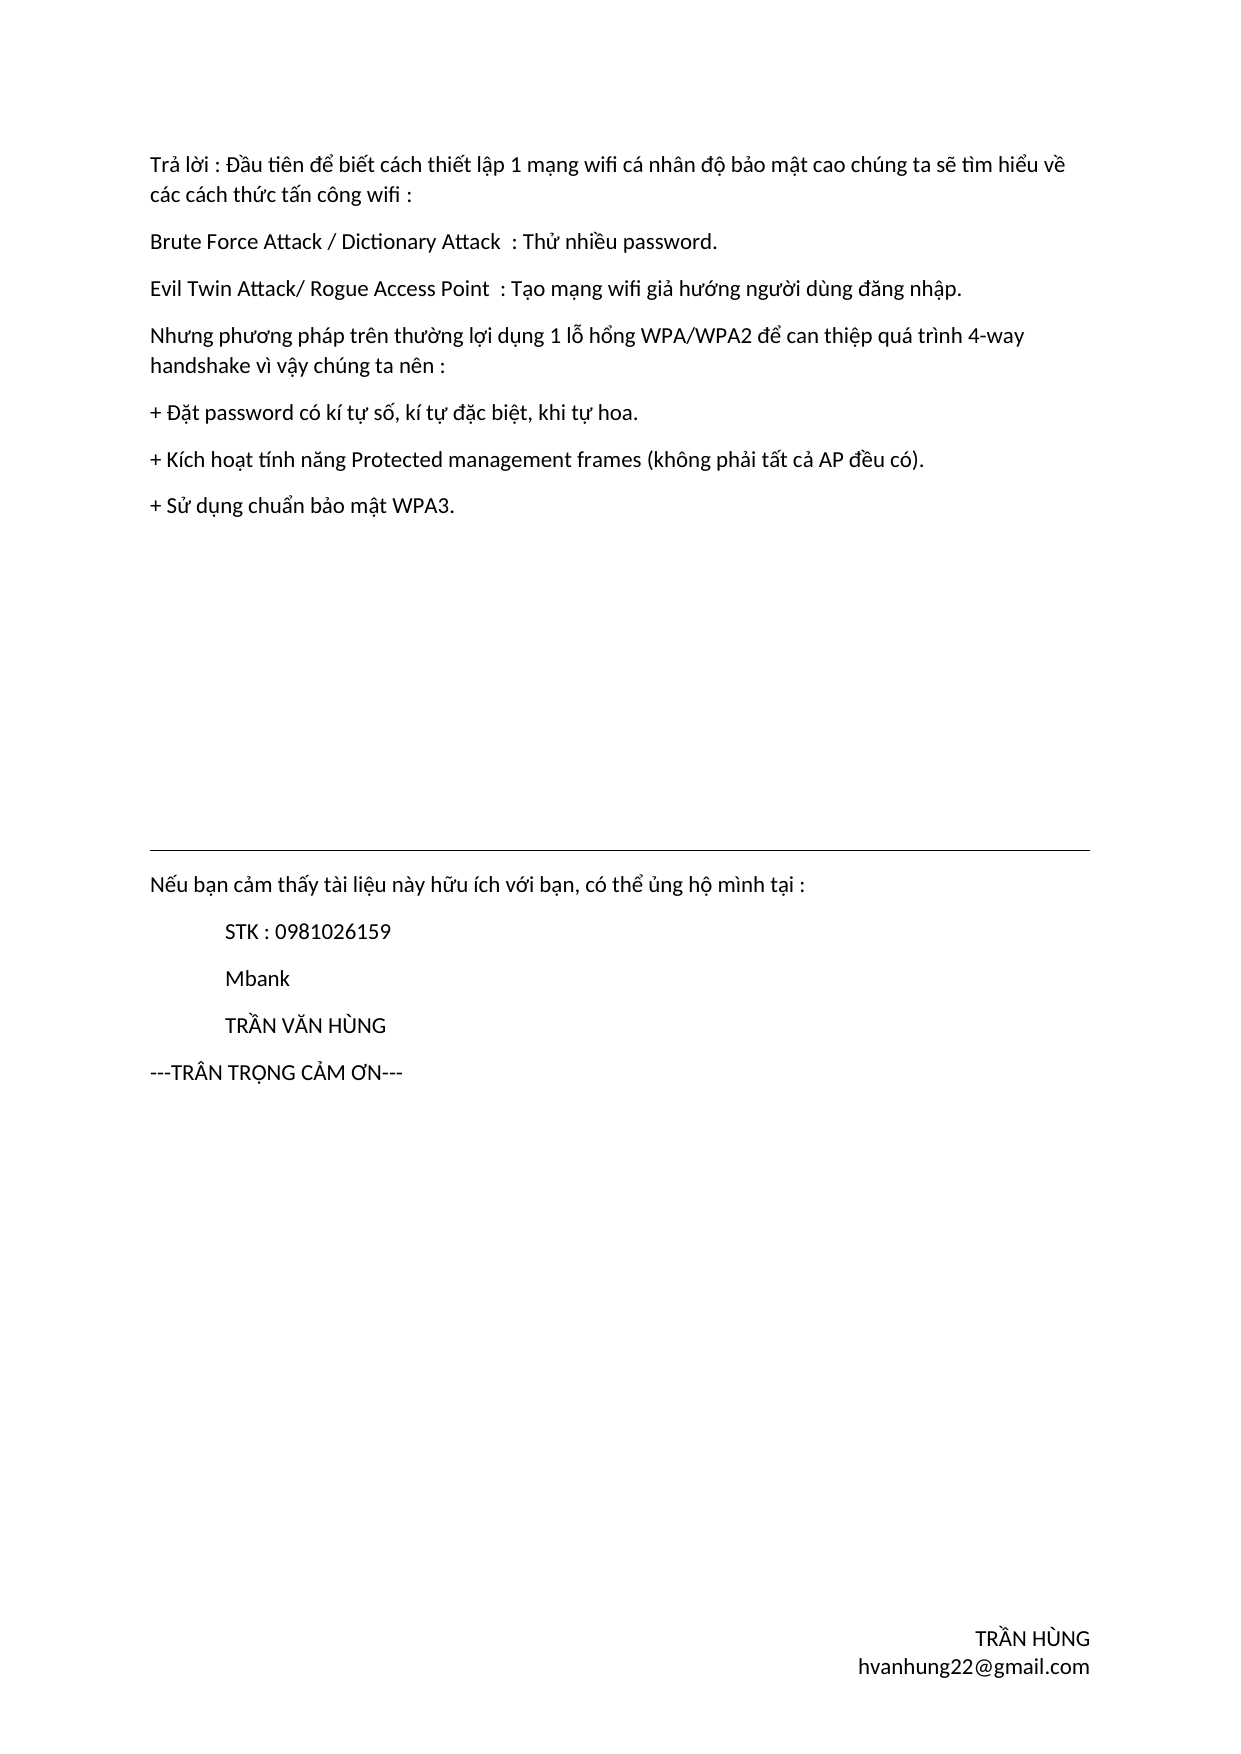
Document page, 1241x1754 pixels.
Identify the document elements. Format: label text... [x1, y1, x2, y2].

text Nhưng phương pháp trên thường lợi dụng 1 lỗ hổng WPA/WPA2 để can thiệp quá trình 4-way handshake vì vậy chúng ta nên : [150, 321, 1090, 379]
text STK : 0981026159 [150, 917, 1090, 945]
text Evil Twin Attack/ Rogue Access Point : Tạo mạng wifi giả hướng người dùng đăng nhập. [150, 274, 1090, 302]
text Brute Force Attack / Dictionary Attack : Thử nhiều password. [150, 227, 1090, 255]
text Trả lời : Đầu tiên để biết cách thiết lập 1 mạng wifi cá nhân độ bảo mật cao chúng ta sẽ tìm hiểu về các cách thức tấn công wifi : [150, 150, 1090, 208]
text Nếu bạn cảm thấy tài liệu này hữu ích với bạn, có thể ủng hộ mình tại : [150, 870, 1090, 898]
text Mbank [150, 964, 1090, 992]
text + Kích hoạt tính năng Protected management frames (không phải tất cả AP đều có). [150, 445, 1090, 473]
text ---TRÂN TRỌNG CẢM ƠN--- [150, 1058, 1090, 1086]
text + Sử dụng chuẩn bảo mật WPA3. [150, 492, 1090, 520]
text TRẦN VĂN HÙNG [150, 1011, 1090, 1039]
text + Đặt password có kí tự số, kí tự đặc biệt, khi tự hoa. [150, 398, 1090, 426]
